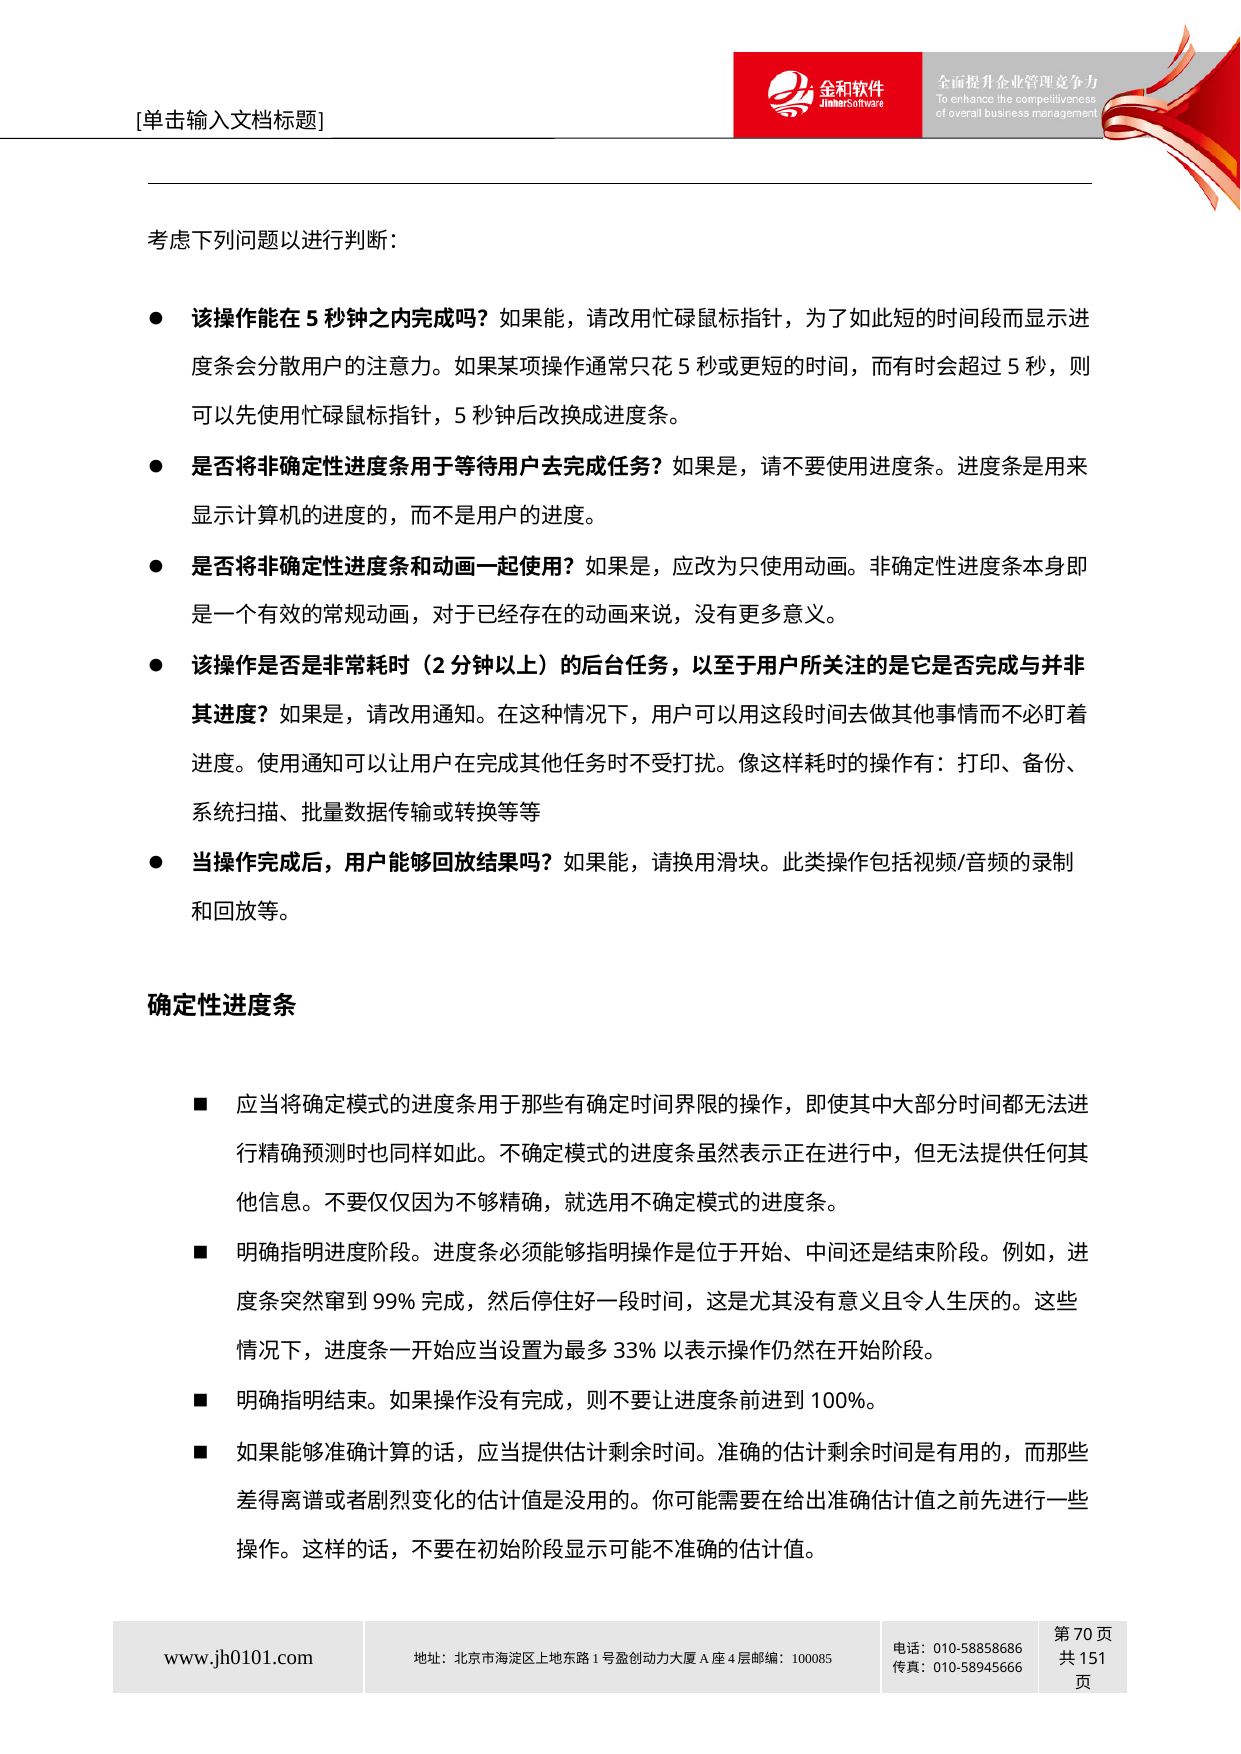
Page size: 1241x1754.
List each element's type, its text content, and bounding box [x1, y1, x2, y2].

list 是否将非确定性进度条和动画一起使用？如果是，应改为只使用动画。非确定性进度条本身即是一个有效的常规动画，对于已经存在的动画来说，没有更多意义。 [148, 548, 1092, 629]
list 该操作是否是非常耗时（2 分钟以上）的后台任务，以至于用户所关注的是它是否完成与并非其进度？如果是，请改用通知。在这种情况下，用户可以用这段时间去做其他事情而不必盯着进度。使用通知可以让用户在完成其他任务时不受打扰。像这样耗时的操作有：打印、备份、系统扫描、批量数据传输或转换等等 [148, 648, 1092, 827]
list 是否将非确定性进度条用于等待用户去完成任务？如果是，请不要使用进度条。进度条是用来显示计算机的进度的，而不是用户的进度。 [148, 449, 1092, 530]
list 该操作能在 5 秒钟之内完成吗？如果能，请改用忙碌鼠标指针，为了如此短的时间段而显示进度条会分散用户的注意力。如果某项操作通常只花 5 秒或更短的时间，而有时会超过 5 秒，则可以先使用忙碌鼠标指针，5 秒钟后改换成进度条。 [148, 300, 1092, 430]
list 明确指明进度阶段。进度条必须能够指明操作是位于开始、中间还是结束阶段。例如，进度条突然窜到 99% 完成，然后停住好一段时间，这是尤其没有意义且令人生厌的。这些情况下，进度条一开始应当设置为最多 33% 以表示操作仍然在开始阶段。 [192, 1235, 1092, 1365]
picture [199, 0, 1241, 232]
subtitle 确定性进度条 [148, 971, 1092, 1036]
list 应当将确定模式的进度条用于那些有确定时间界限的操作，即使其中大部分时间都无法进行精确预测时也同样如此。不确定模式的进度条虽然表示正在进行中，但无法提供任何其他信息。不要仅仅因为不够精确，就选用不确定模式的进度条。 [192, 1087, 1092, 1217]
list 当操作完成后，用户能够回放结果吗？如果能，请换用滑块。此类操作包括视频/音频的录制和回放等。 [148, 845, 1092, 926]
list 明确指明结束。如果操作没有完成，则不要让进度条前进到 100%。 [192, 1383, 1092, 1416]
text 考虑下列问题以进行判断： [148, 223, 1092, 255]
list 如果能够准确计算的话，应当提供估计剩余时间。准确的估计剩余时间是有用的，而那些差得离谱或者剧烈变化的估计值是没用的。你可能需要在给出准确估计值之前先进行一些操作。这样的话，不要在初始阶段显示可能不准确的估计值。 [192, 1434, 1092, 1564]
